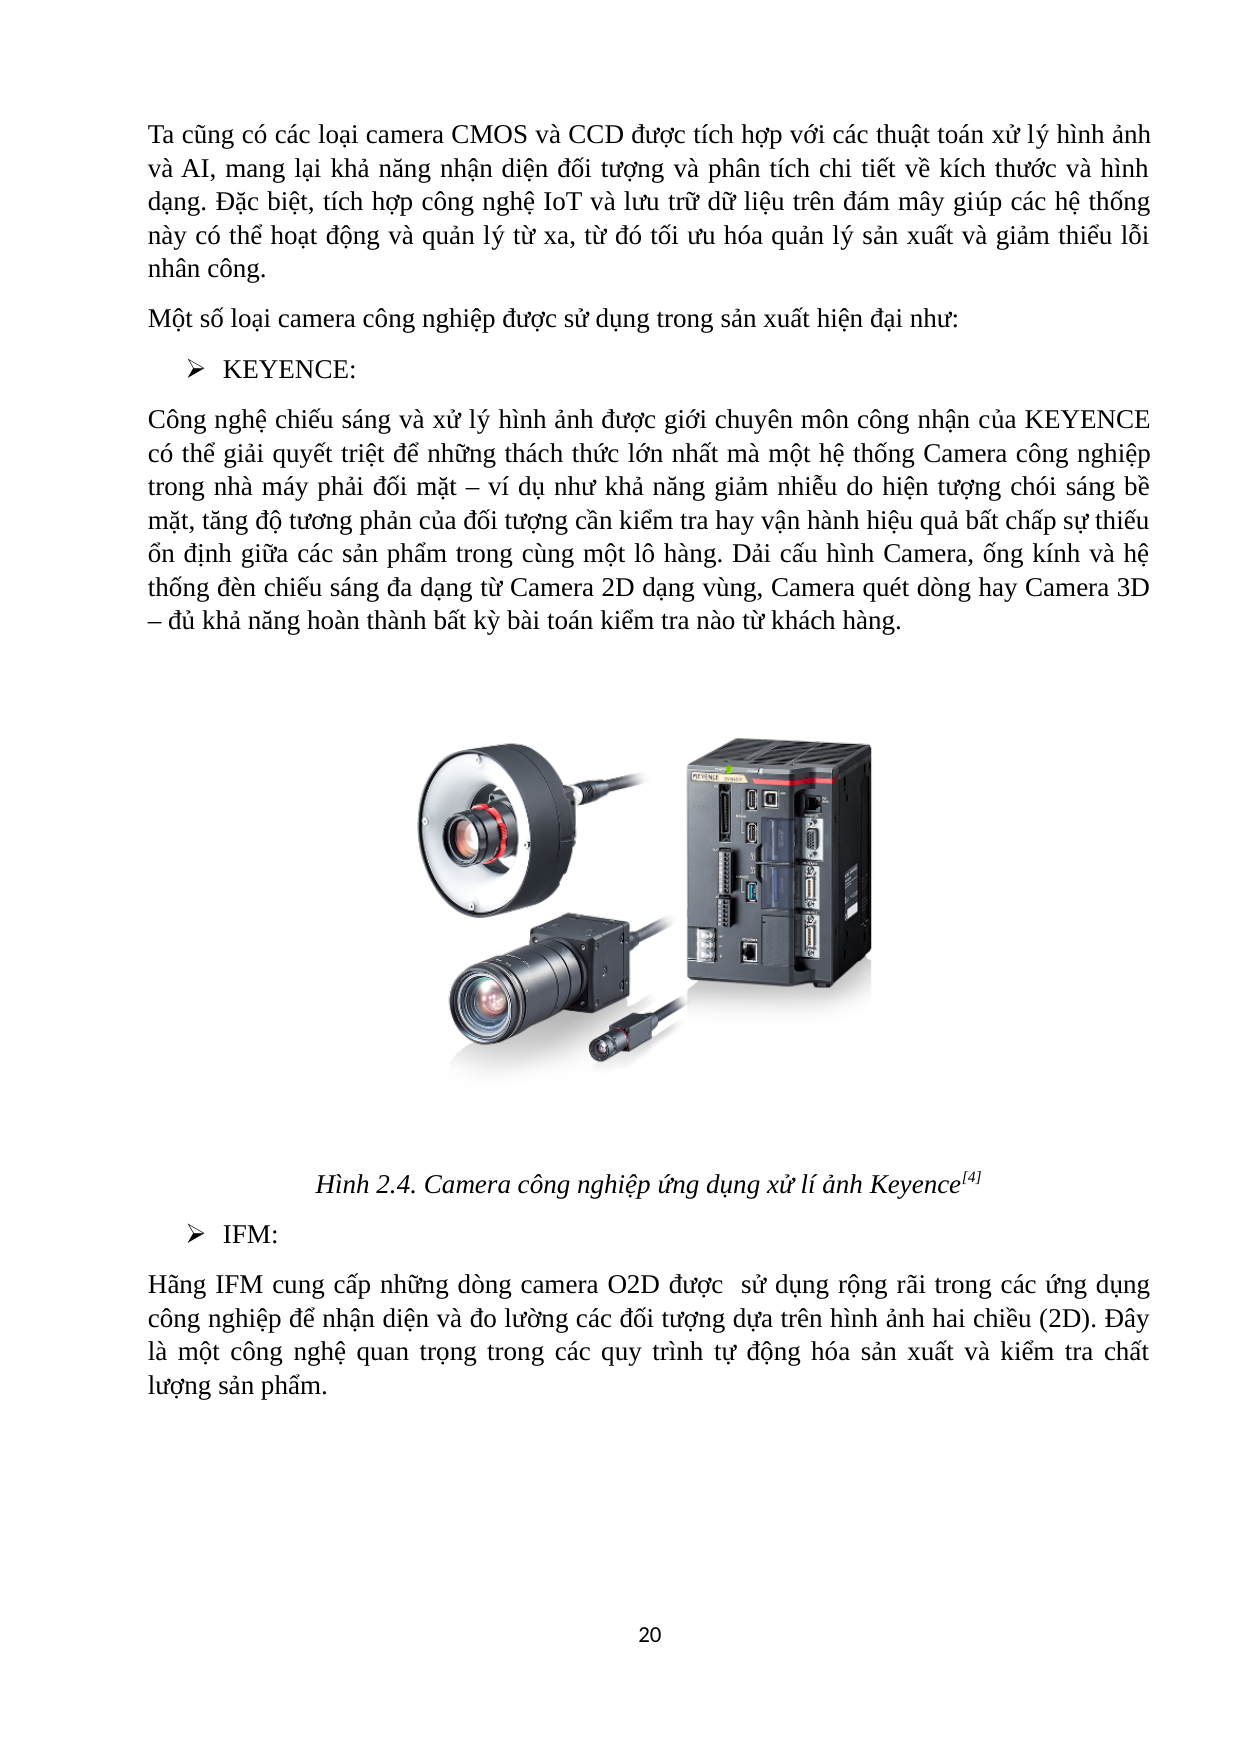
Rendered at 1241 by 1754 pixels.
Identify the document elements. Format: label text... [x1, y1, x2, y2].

text Hãng IFM cung cấp những dòng camera O2D được sử dụng rộng rãi trong các ứng dụng công nghiệp để nhận diện và đo lường các đối tượng dựa trên hình ảnh hai chiều (2D). Đây là một công nghệ quan trọng trong các quy trình tự động hóa sản xuất và kiểm tra chất lượng sản phẩm. [148, 1268, 1152, 1400]
text Một số loại camera công nghiệp được sử dụng trong sản xuất hiện đại như: [148, 302, 1152, 334]
text Hình 2.4. Camera công nghiệp ứng dụng xử lí ảnh Keyence[4] [148, 1168, 1152, 1199]
list KEYENCE: [185, 353, 1152, 384]
list IFM: [185, 1218, 1152, 1249]
text Ta cũng có các loại camera CMOS và CCD được tích hợp với các thuật toán xử lý hình ảnh và AI, mang lại khả năng nhận diện đối tượng và phân tích chi tiết về kích thước và hình dạng. Đặc biệt, tích hợp công nghệ IoT và lưu trữ dữ liệu trên đám mây giúp các hệ thống này có thể hoạt động và quản lý từ xa, từ đó tối ưu hóa quản lý sản xuất và giảm thiểu lỗi nhân công. [148, 118, 1152, 283]
picture [339, 654, 960, 1149]
text Công nghệ chiếu sáng và xử lý hình ảnh được giới chuyên môn công nhận của KEYENCE có thể giải quyết triệt để những thách thức lớn nhất mà một hệ thống Camera công nghiệp trong nhà máy phải đối mặt – ví dụ như khả năng giảm nhiễu do hiện tượng chói sáng bề mặt, tăng độ tương phản của đối tượng cần kiểm tra hay vận hành hiệu quả bất chấp sự thiếu ổn định giữa các sản phẩm trong cùng một lô hàng. Dải cấu hình Camera, ống kính và hệ thống đèn chiếu sáng đa dạng từ Camera 2D dạng vùng, Camera quét dòng hay Camera 3D – đủ khả năng hoàn thành bất kỳ bài toán kiểm tra nào từ khách hàng. [148, 403, 1152, 636]
